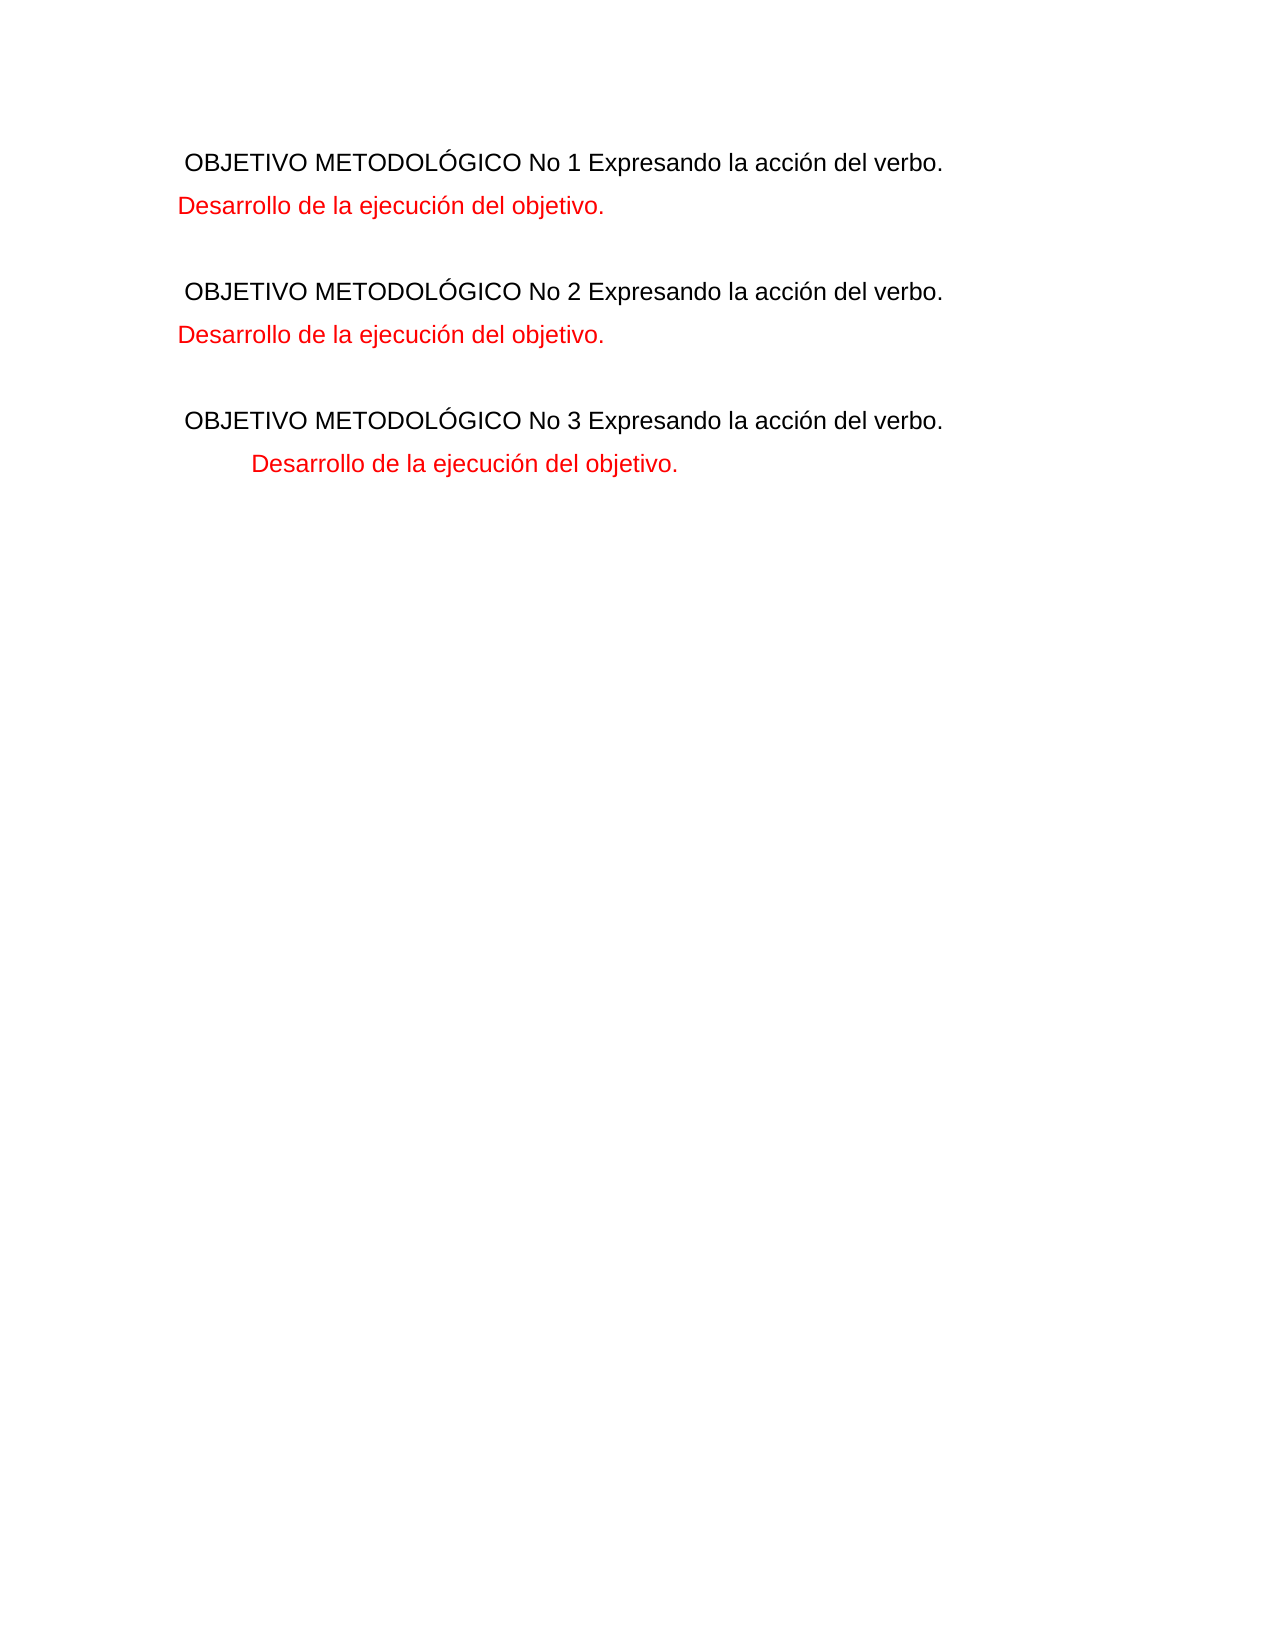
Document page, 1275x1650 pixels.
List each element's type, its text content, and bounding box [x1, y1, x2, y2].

text OBJETIVO METODOLÓGICO No 1 Expresando la acción del verbo. [177, 148, 1098, 176]
text Desarrollo de la ejecución del objetivo. [177, 320, 1098, 349]
text Desarrollo de la ejecución del objetivo. [177, 191, 1098, 219]
text OBJETIVO METODOLÓGICO No 3 Expresando la acción del verbo. [177, 406, 1098, 435]
text Desarrollo de la ejecución del objetivo. [177, 449, 1098, 478]
text OBJETIVO METODOLÓGICO No 2 Expresando la acción del verbo. [177, 277, 1098, 306]
